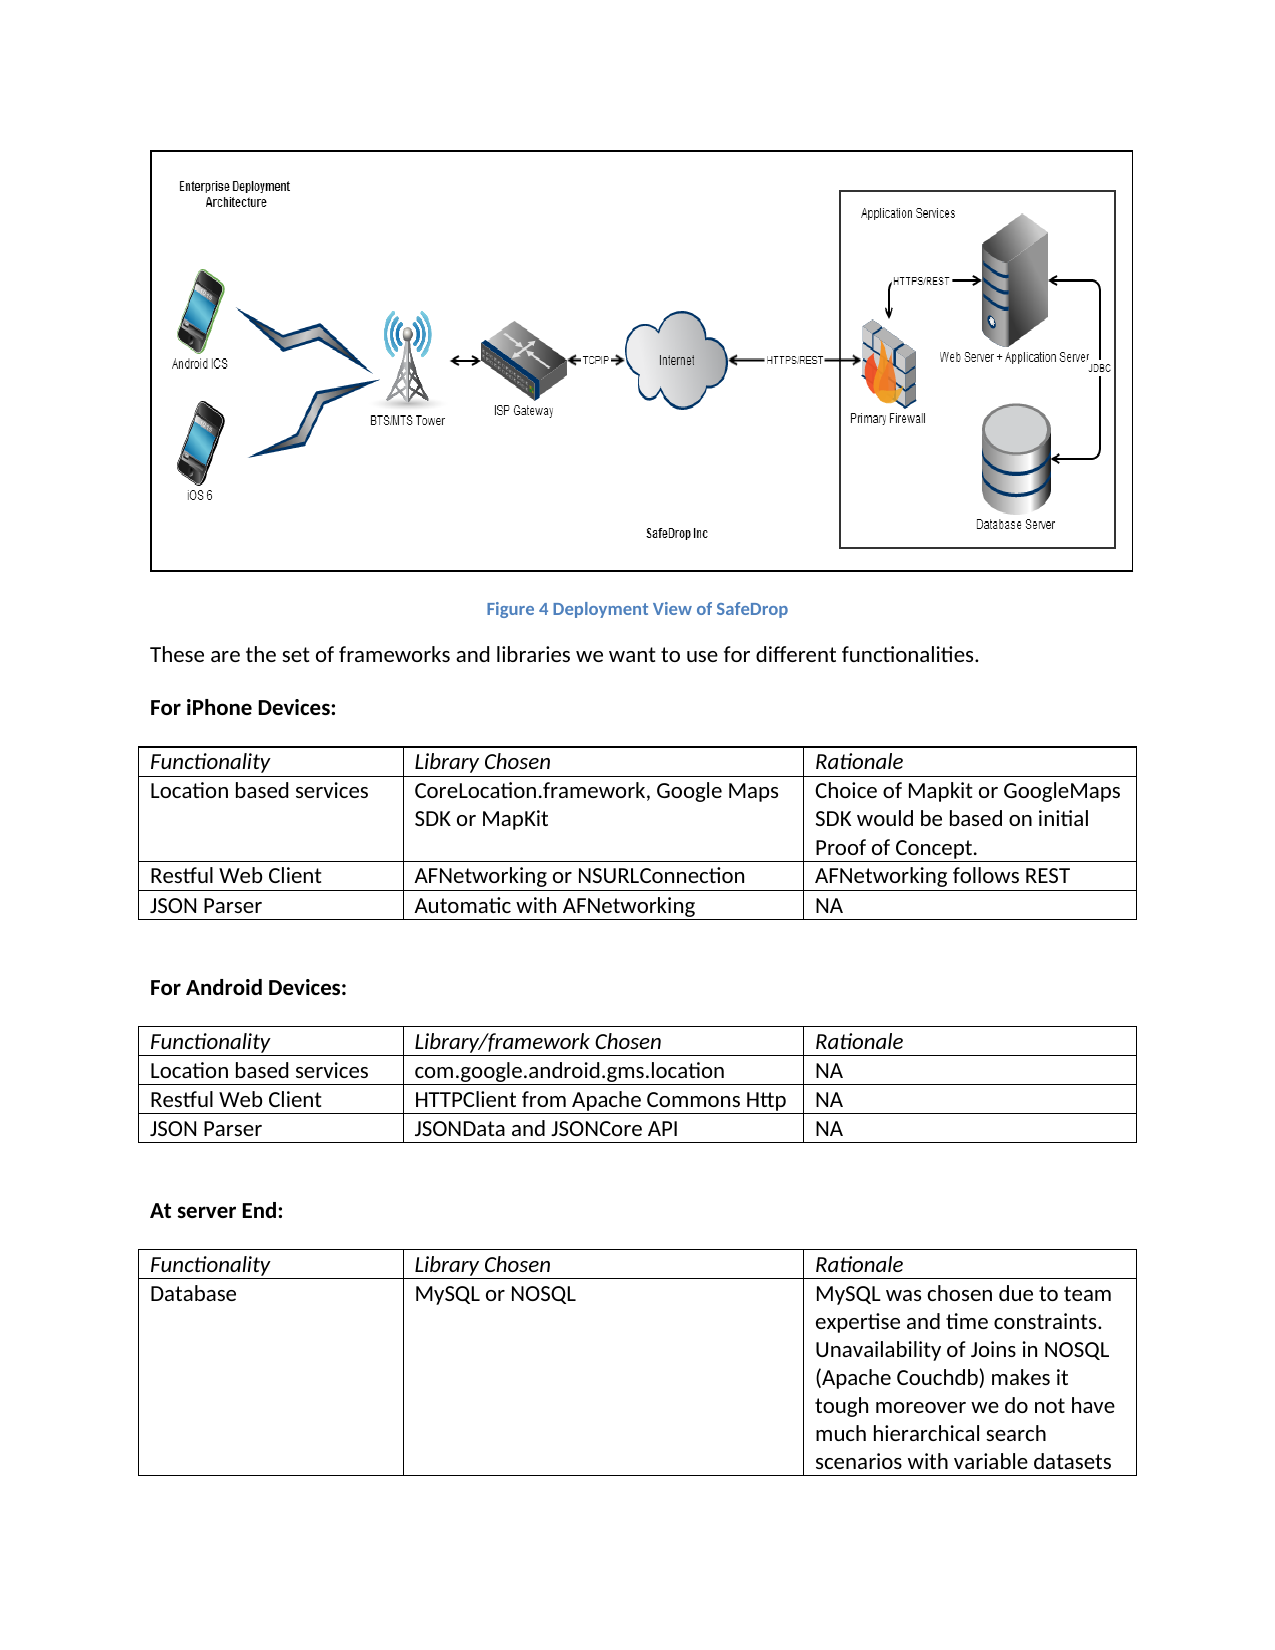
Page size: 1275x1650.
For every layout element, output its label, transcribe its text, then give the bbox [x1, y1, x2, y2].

table_cell Location based services [139, 777, 403, 861]
table_cell NA [804, 891, 1136, 919]
table_cell MySQL or NOSQL [404, 1279, 803, 1475]
table_header Rationale [804, 748, 1136, 776]
table_cell com.google.android.gms.location [404, 1056, 803, 1084]
table_header Rationale [804, 1250, 1136, 1278]
table_cell AFNetworking or NSURLConnection [404, 862, 803, 890]
table_cell Location based services [139, 1056, 403, 1084]
text These are the set of frameworks and libraries we want to use for different functionalities. [150, 640, 1125, 668]
table_header Functionality [139, 1250, 403, 1278]
table_cell JSONData and JSONCore API [404, 1114, 803, 1142]
table_cell AFNetworking follows REST [804, 862, 1136, 890]
table_cell NA [804, 1056, 1136, 1084]
table_header Library Chosen [404, 1250, 803, 1278]
table_cell JSON Parser [139, 891, 403, 919]
text At server End: [150, 1196, 1125, 1224]
text For Android Devices: [150, 973, 1125, 1001]
table_cell NA [804, 1114, 1136, 1142]
table_header Library/framework Chosen [404, 1027, 803, 1055]
table_cell Choice of Mapkit or GoogleMaps SDK would be based on initial Proof of Concept. [804, 777, 1136, 861]
text Figure 4 Deployment View of SafeDrop [150, 597, 1125, 619]
table_cell Automatic with AFNetworking [404, 891, 803, 919]
table_cell MySQL was chosen due to team expertise and time constraints. Unavailability of Joins in NOSQL (Apache Couchdb) makes it tough moreover we do not have much hierarchical search scenarios with variable datasets [804, 1279, 1136, 1475]
table_header Functionality [139, 1027, 403, 1055]
table_cell HTTPClient from Apache Commons Http [404, 1085, 803, 1113]
table_cell Restful Web Client [139, 1085, 403, 1113]
table_cell Restful Web Client [139, 862, 403, 890]
picture [152, 152, 1132, 570]
table_cell CoreLocation.framework, Google Maps SDK or MapKit [404, 777, 803, 861]
table_header Rationale [804, 1027, 1136, 1055]
table_cell JSON Parser [139, 1114, 403, 1142]
text For iPhone Devices: [150, 693, 1125, 721]
table_cell NA [804, 1085, 1136, 1113]
table_header Library Chosen [404, 748, 803, 776]
table_header Functionality [139, 748, 403, 776]
table_cell Database [139, 1279, 403, 1475]
